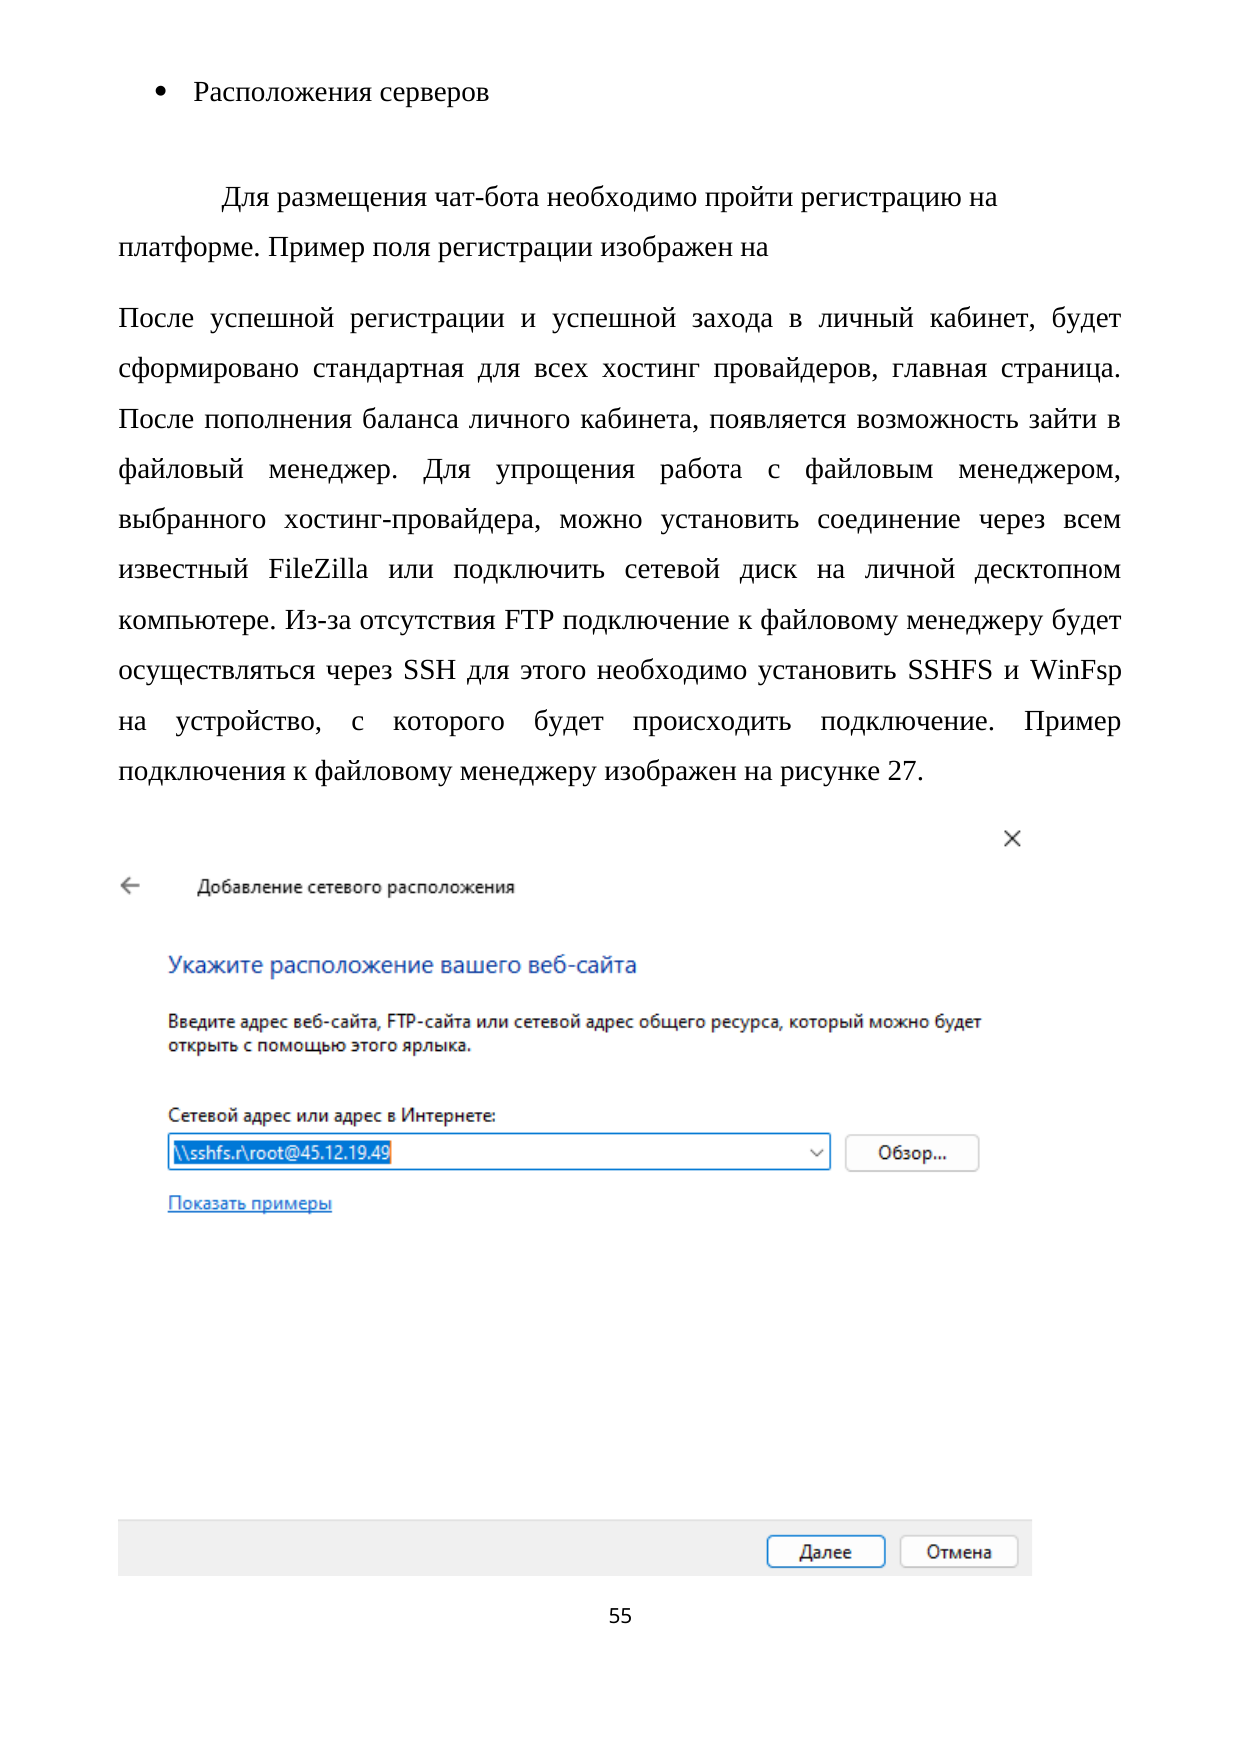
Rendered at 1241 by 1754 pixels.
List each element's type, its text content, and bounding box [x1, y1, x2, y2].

text После успешной регистрации и успешной захода в личный кабинет, будет сформировано стандартная для всех хостинг провайдеров, главная страница. После пополнения баланса личного кабинета, появляется возможность зайти в файловый менеджер. Для упрощения работа с файловым менеджером, выбранного хостинг-провайдера, можно установить соединение через всем известный FileZilla или подключить сетевой диск на личной десктопном компьютере. Из-за отсутствия FTP подключение к файловому менеджеру будет осуществляться через SSH для этого необходимо установить SSHFS и WinFsp на устройство, с которого будет происходить подключение. Пример подключения к файловому менеджеру изображен на рисунке 27. [118, 300, 1122, 786]
text Для размещения чат-бота необходимо пройти регистрацию на платформе. Пример поля регистрации изображен на [118, 179, 1122, 262]
picture [118, 824, 1033, 1576]
list Расположения серверов [156, 74, 1122, 107]
